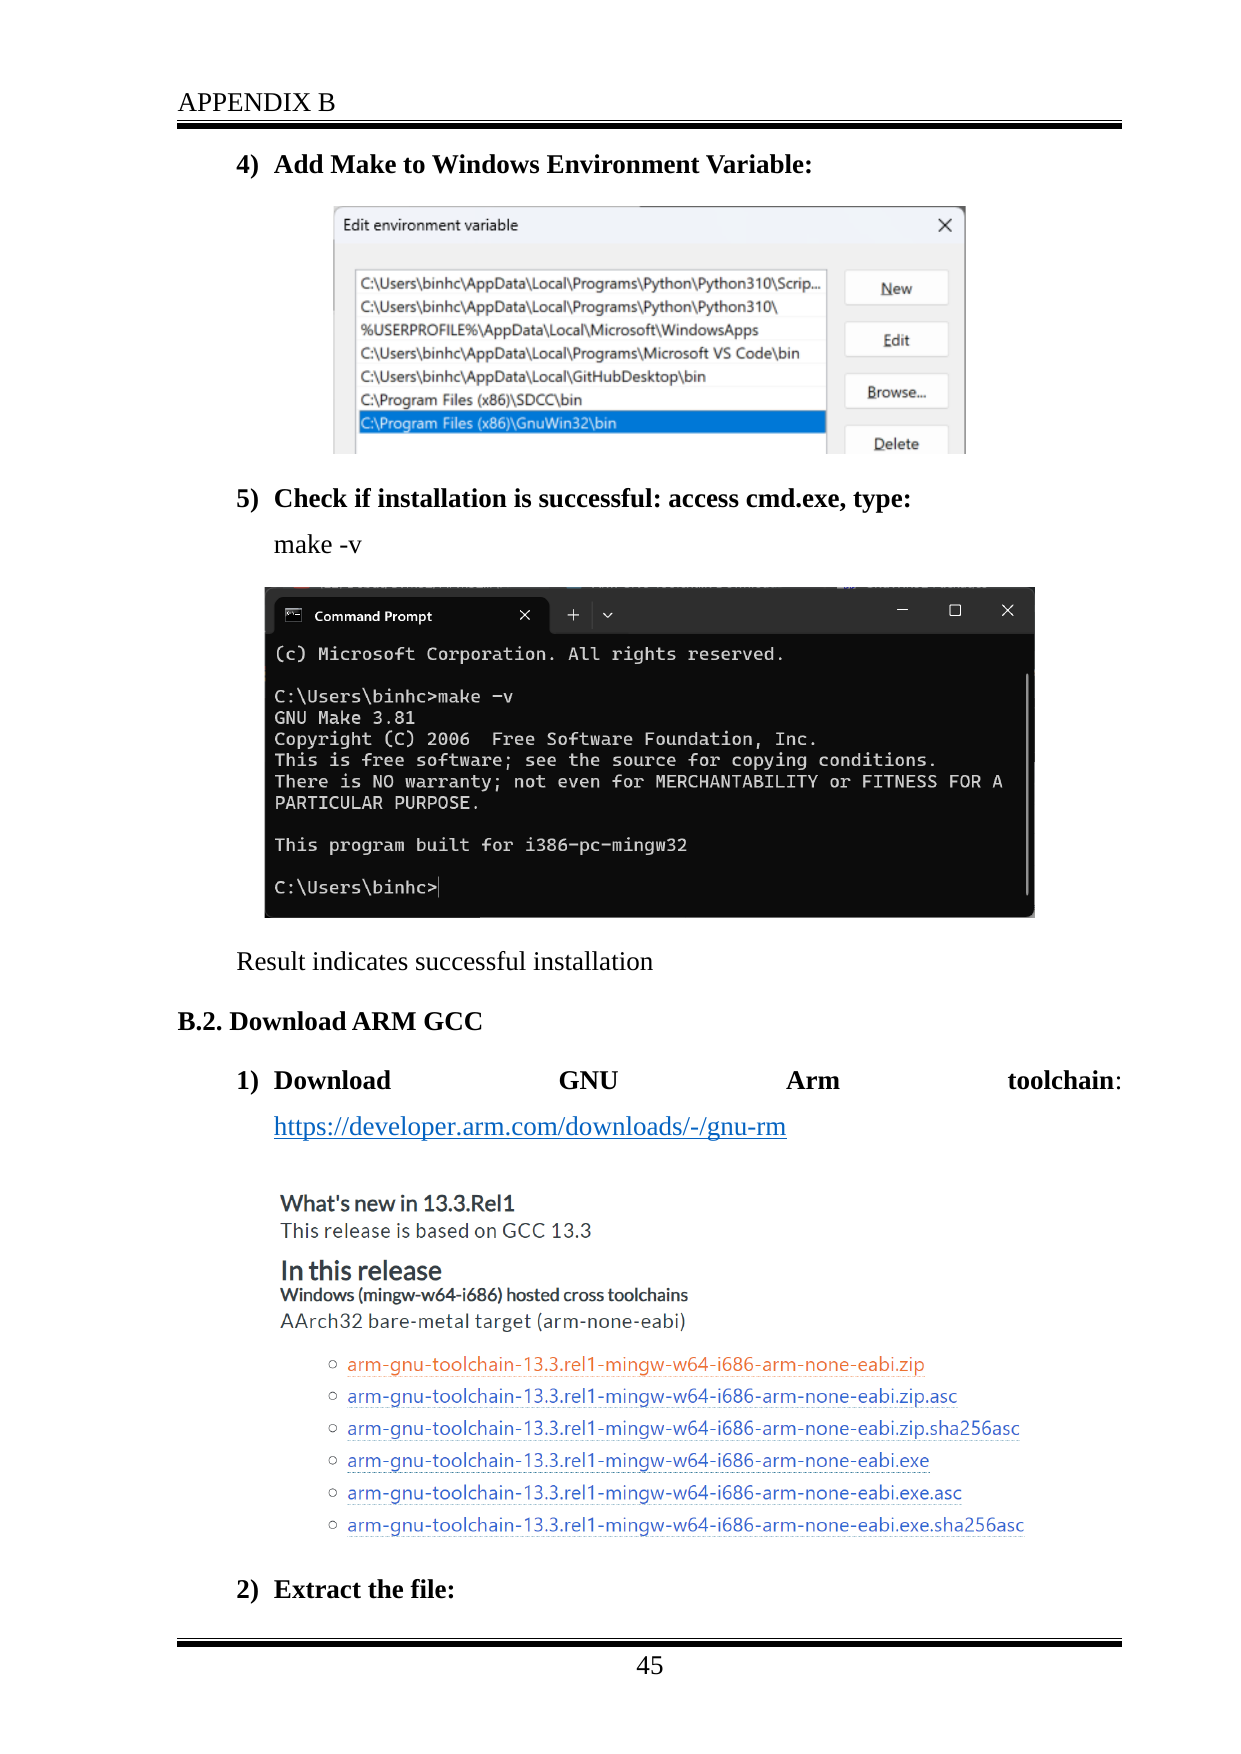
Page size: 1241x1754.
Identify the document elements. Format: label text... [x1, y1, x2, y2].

list Download GNU Arm toolchain: https://developer.arm.com/downloads/-/gnu-rm [236, 1064, 1122, 1142]
picture [250, 1169, 1049, 1545]
list Add Make to Windows Environment Variable: [236, 148, 1122, 179]
picture [333, 206, 966, 454]
list make -v [274, 528, 1122, 559]
text Result indicates successful installation [177, 946, 1122, 977]
text B.2. Download ARM GCC [177, 1005, 1122, 1036]
picture [264, 587, 1035, 918]
list Check if installation is successful: access cmd.exe, type: [236, 482, 1122, 513]
list Extract the file: [236, 1573, 1122, 1604]
